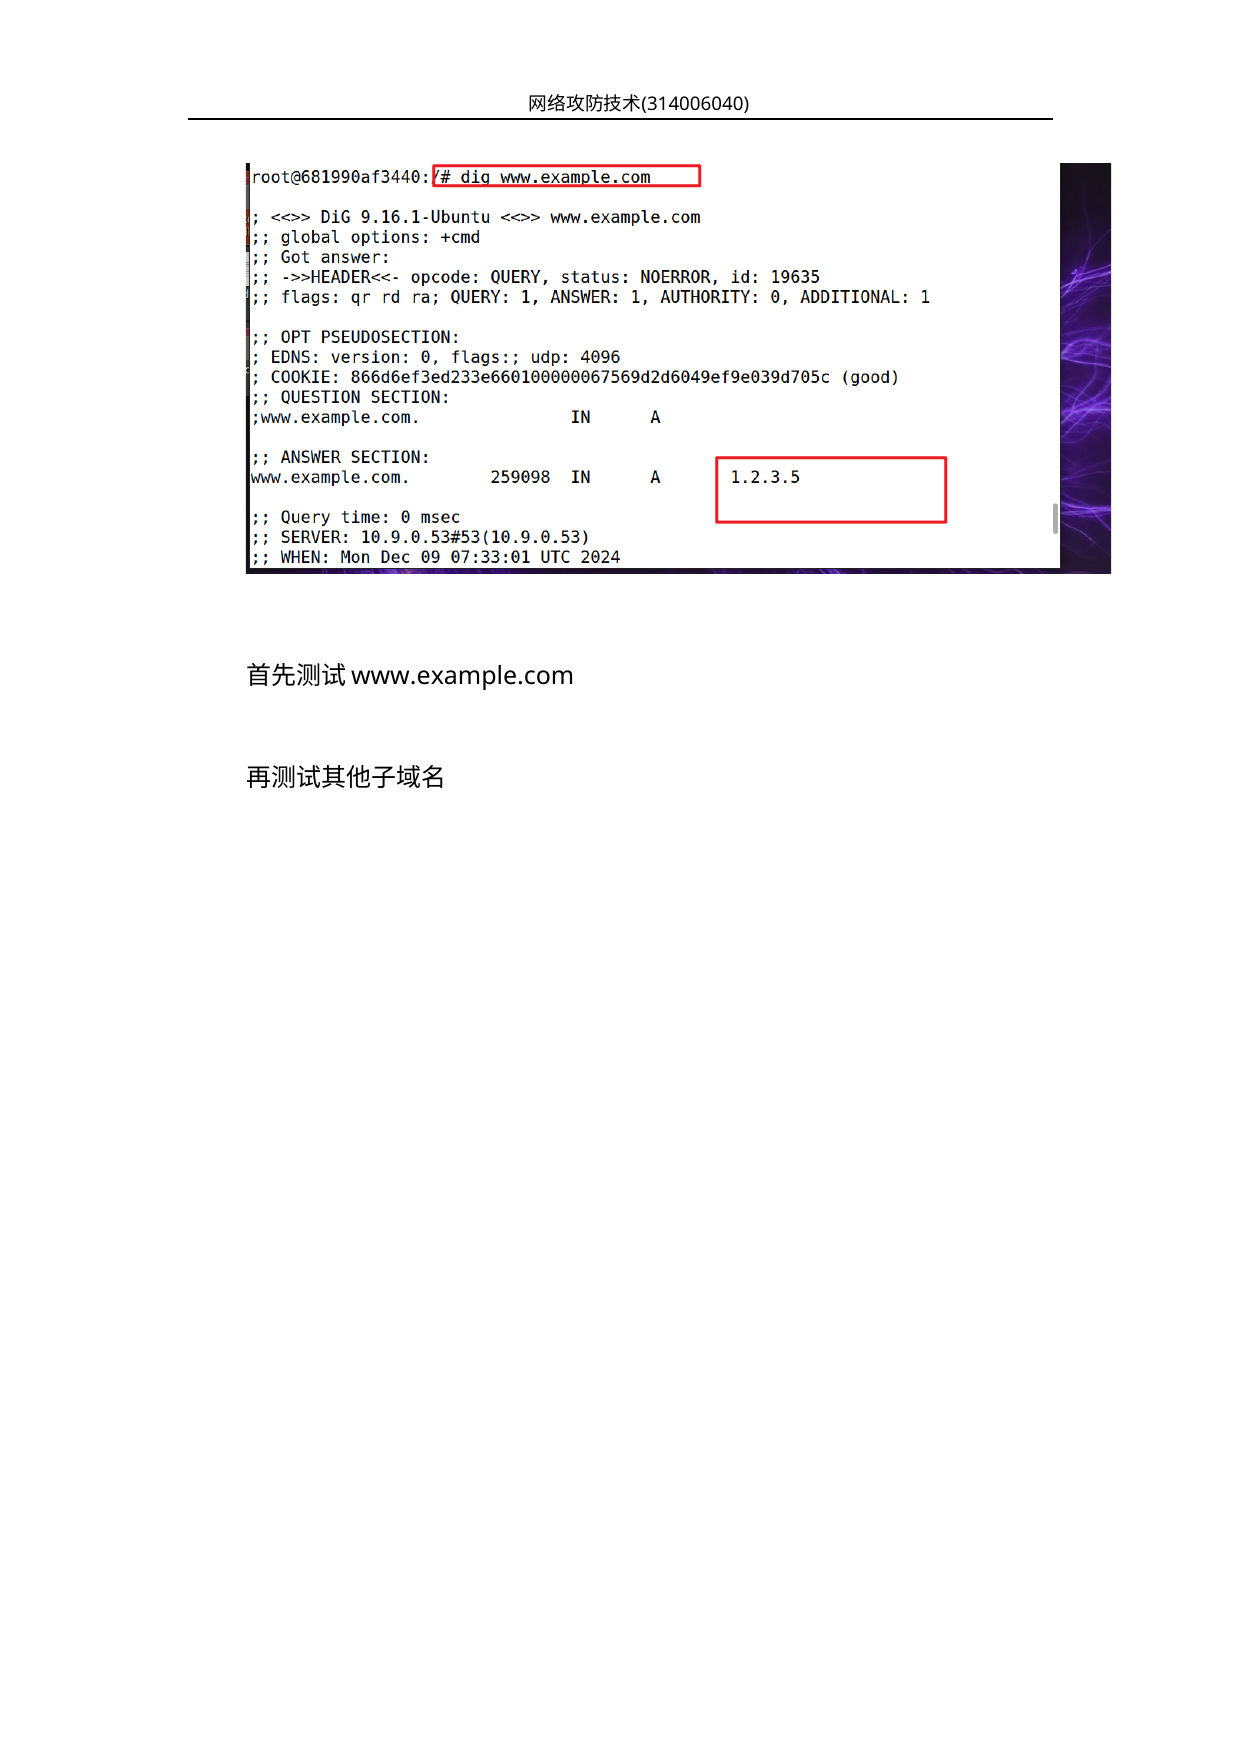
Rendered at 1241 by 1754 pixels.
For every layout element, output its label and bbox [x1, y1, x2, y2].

picture [245, 163, 1112, 574]
list [208, 164, 1053, 809]
